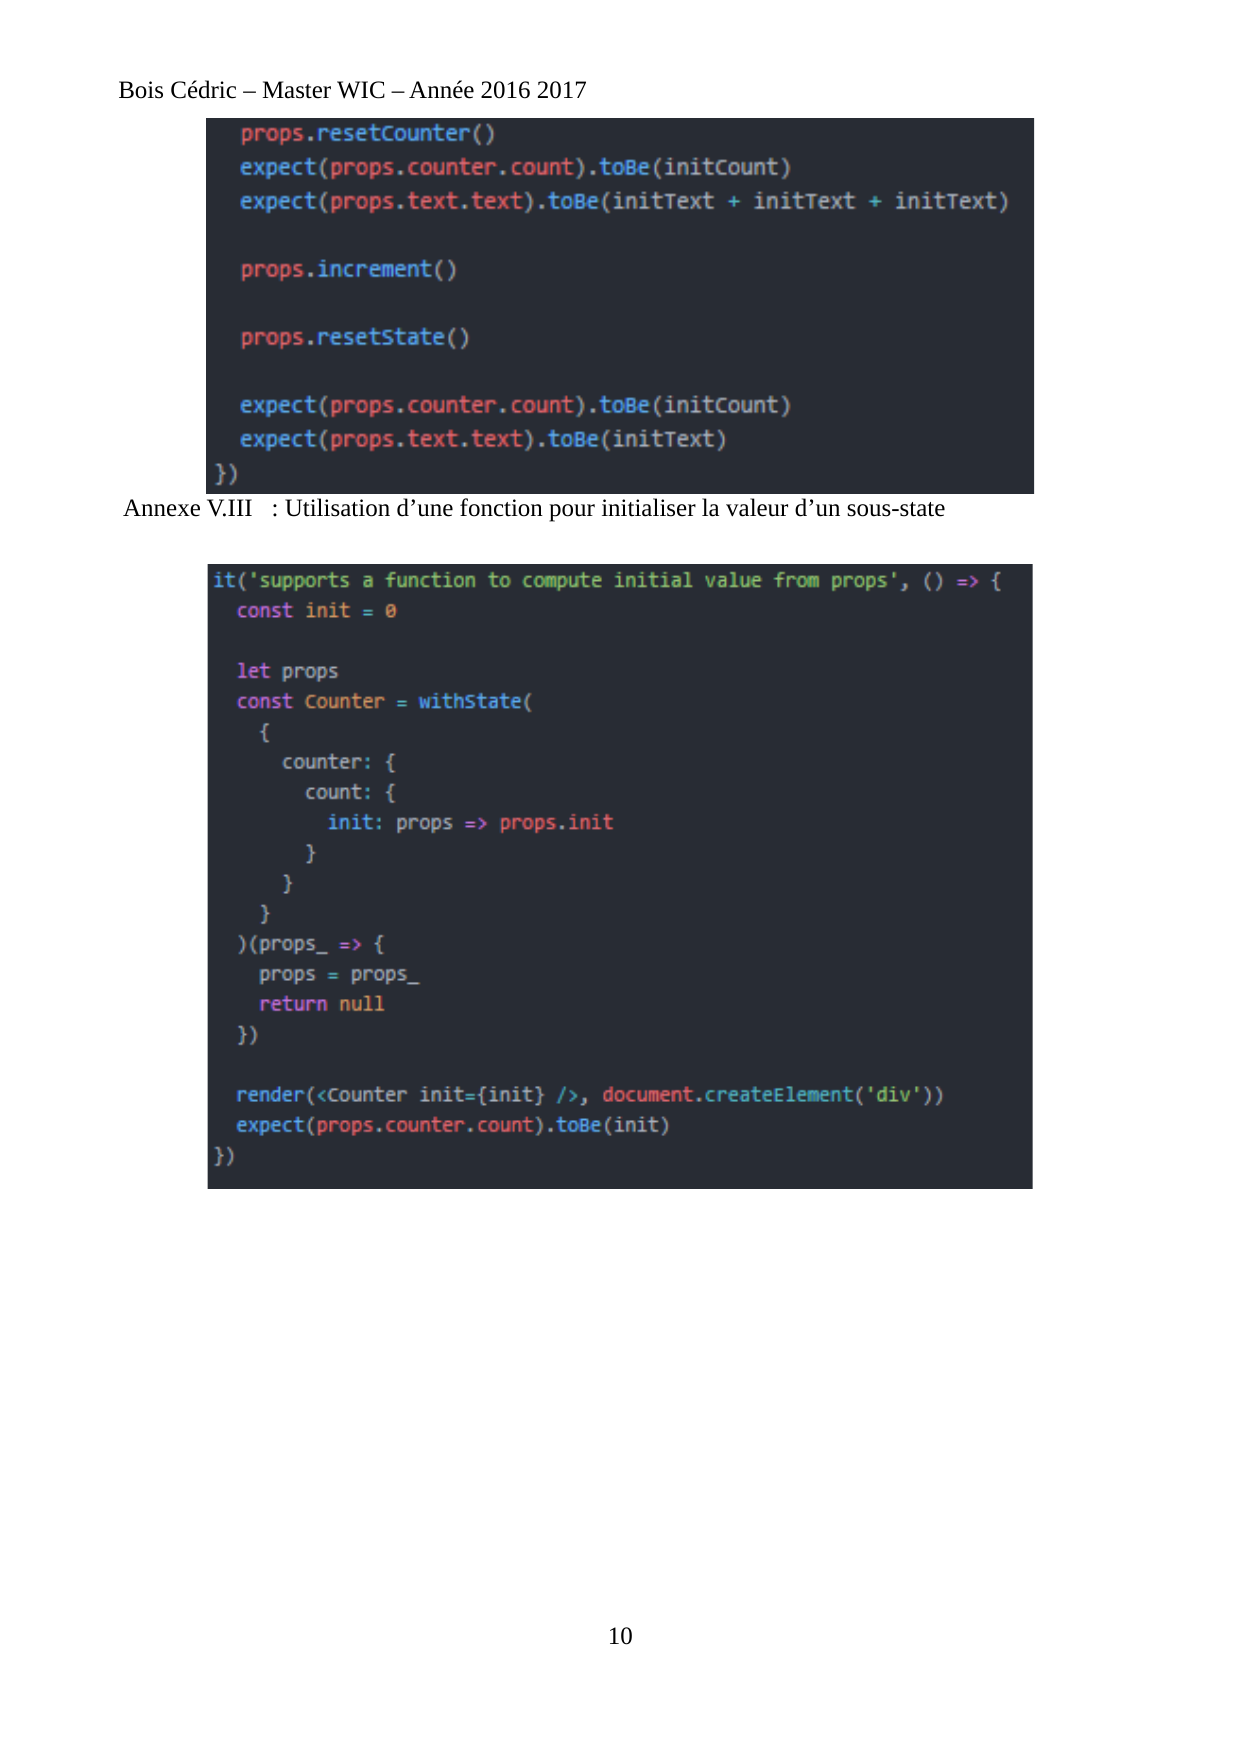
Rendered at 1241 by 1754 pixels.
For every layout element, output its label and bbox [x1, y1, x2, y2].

picture [207, 564, 1033, 1189]
picture [206, 118, 1035, 494]
